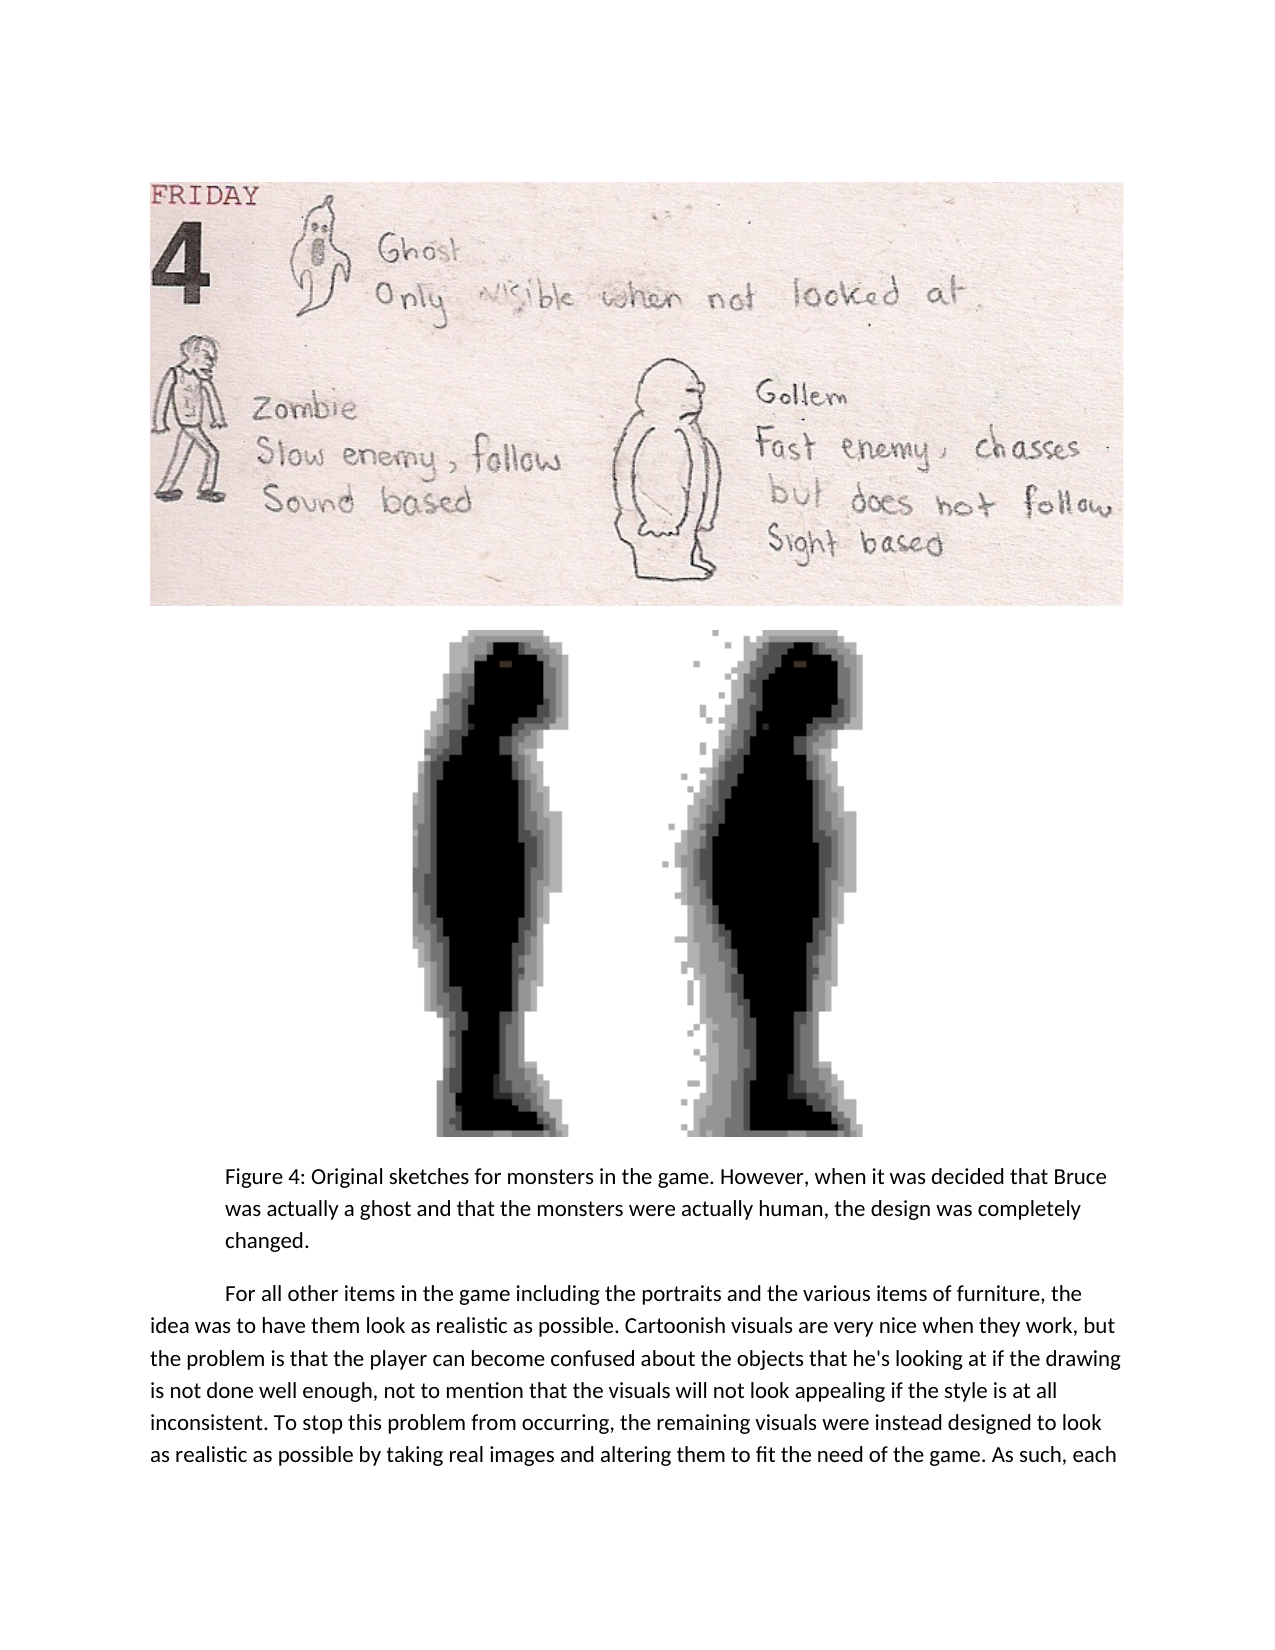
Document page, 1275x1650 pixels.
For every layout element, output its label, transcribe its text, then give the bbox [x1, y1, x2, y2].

picture [150, 182, 1124, 606]
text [150, 1279, 1125, 1468]
text Figure 4: Original sketches for monsters in the game. However, when it was decided that Bruce was actually a ghost and that the monsters were actually human, the design was completely changed. [150, 1162, 1125, 1254]
picture [412, 630, 863, 1137]
